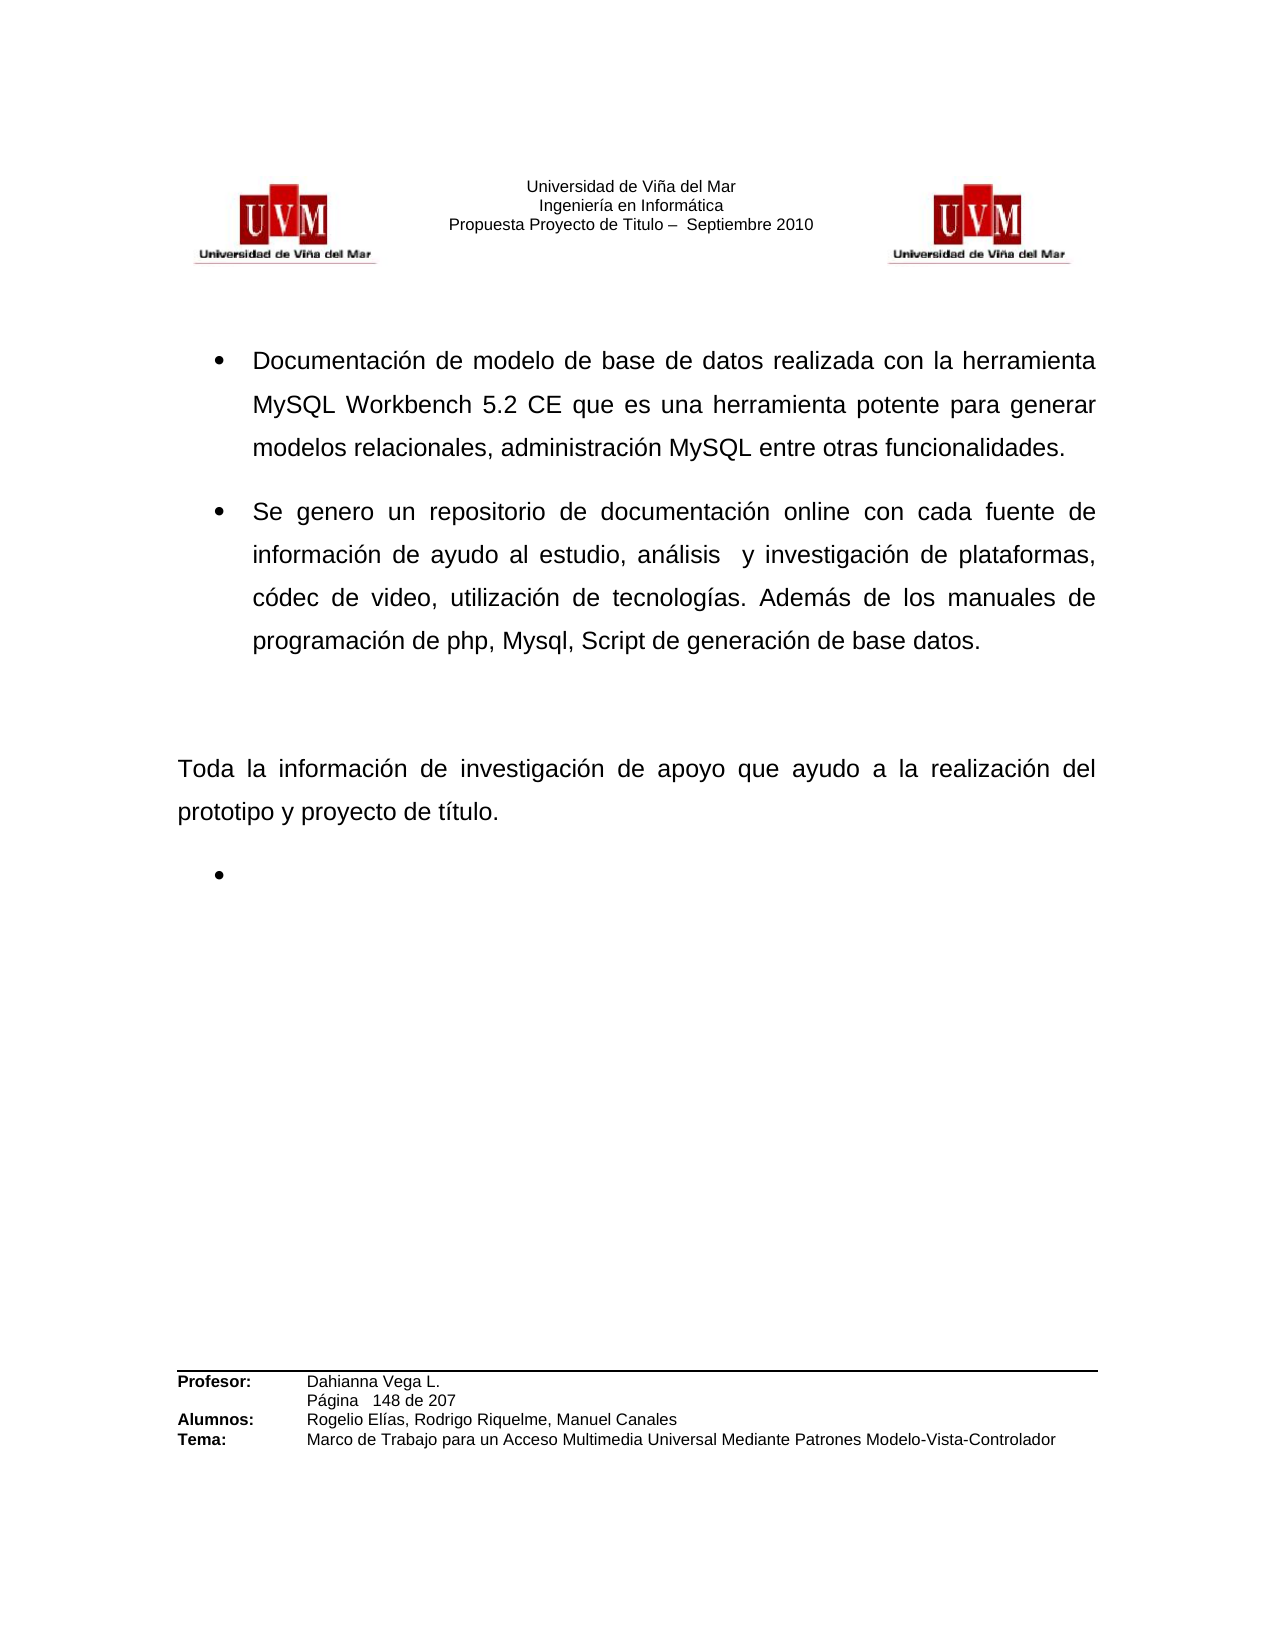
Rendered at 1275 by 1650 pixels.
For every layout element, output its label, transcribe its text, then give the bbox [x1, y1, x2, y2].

picture [871, 176, 1084, 267]
picture [177, 176, 390, 267]
list Se genero un repositorio de documentación online con cada fuente de información de ayudo al estudio, análisis y investigación de plataformas, códec de video, utilización de tecnologías. Además de los manuales de programación de php, Mysql, Script de generación de base datos. [215, 497, 1098, 655]
list Documentación de modelo de base de datos realizada con la herramienta MySQL Workbench 5.2 CE que es una herramienta potente para generar modelos relacionales, administración MySQL entre otras funcionalidades. [215, 346, 1098, 461]
text Toda la información de investigación de apoyo que ayudo a la realización del prototipo y proyecto de título. [177, 754, 1098, 826]
